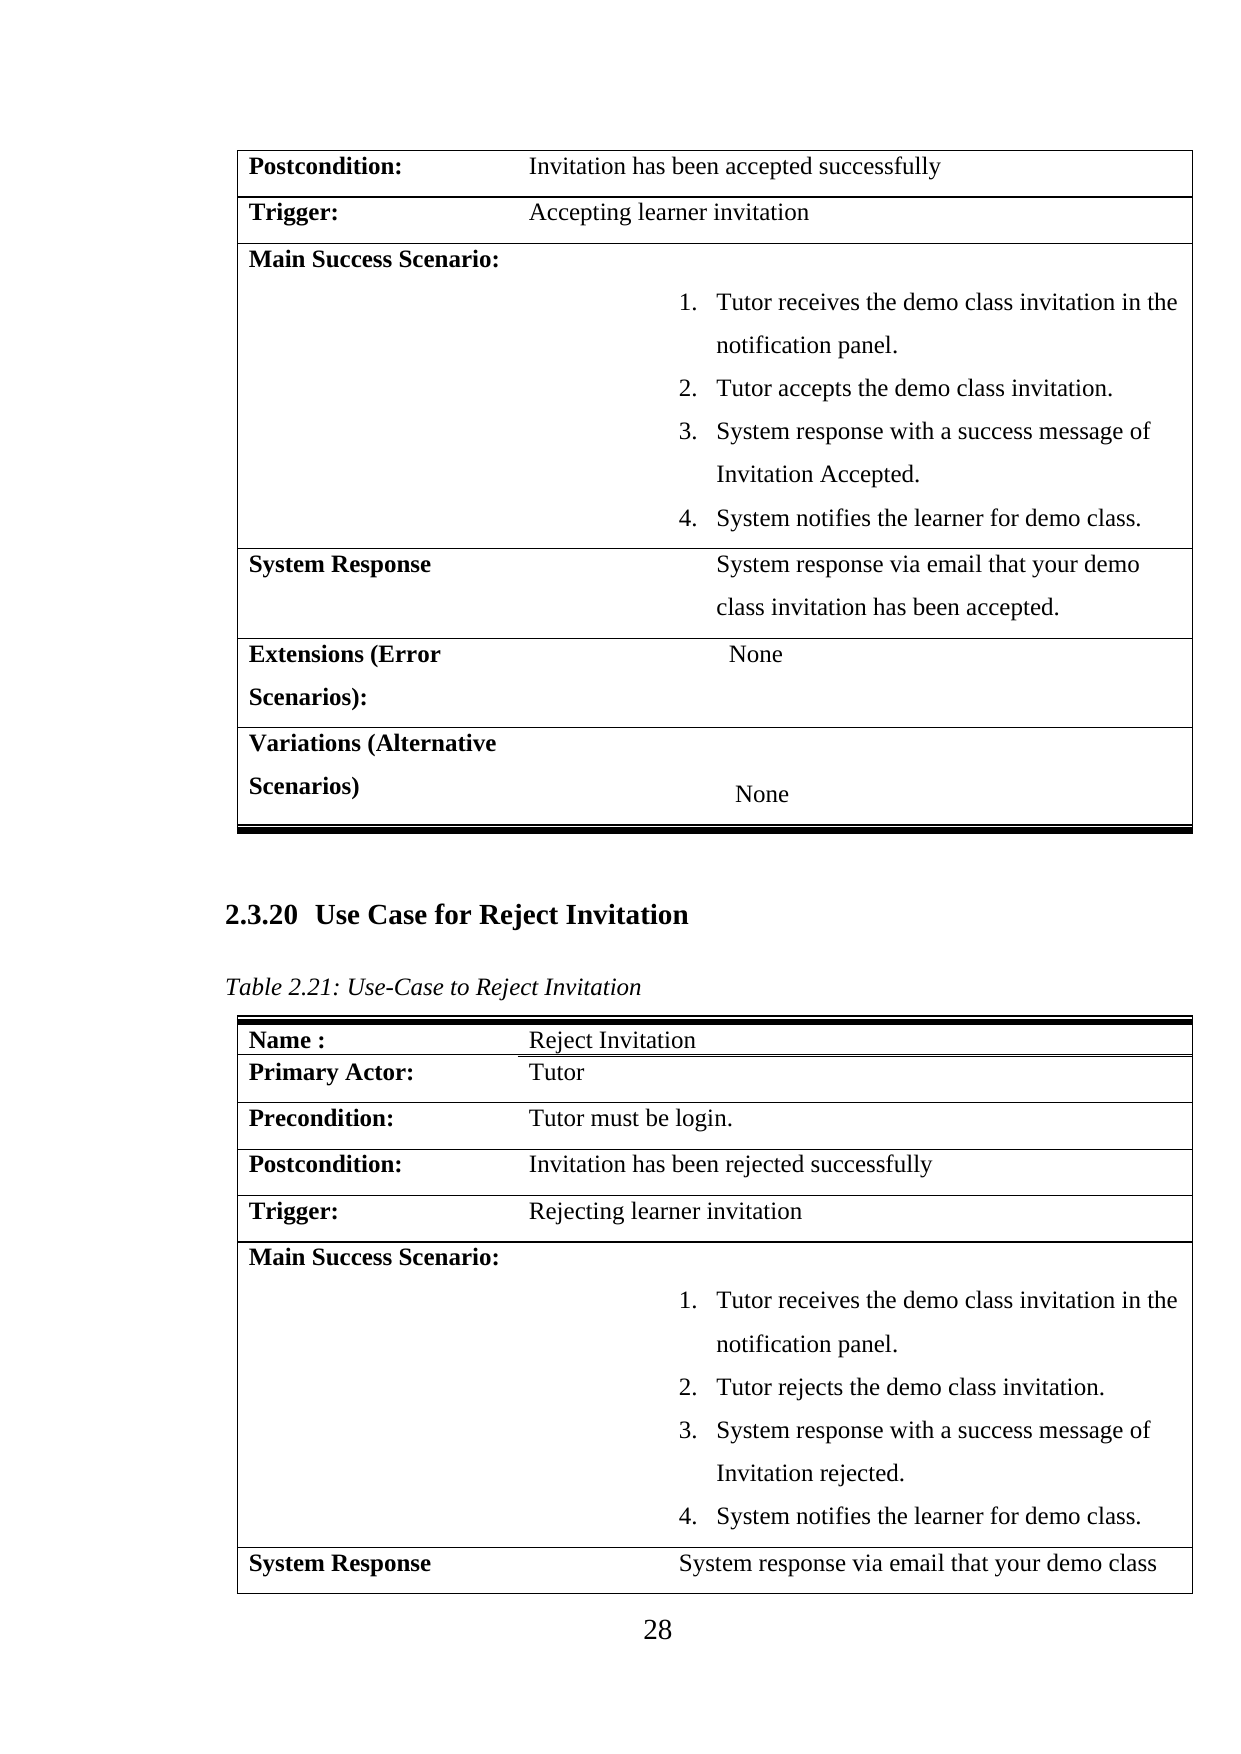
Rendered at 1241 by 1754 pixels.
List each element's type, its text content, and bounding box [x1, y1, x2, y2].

text Table ‎2.21: Use-Case to Reject Invitation [225, 972, 1090, 1001]
table_cell Precondition: [238, 1103, 517, 1148]
table_cell Tutor receives the demo class invitation in the notification panel. Tutor rejects the demo class invitation. System response with a success message of Invitation rejected. System notifies the learner for demo class. [518, 1243, 1192, 1547]
table_cell Trigger: [238, 198, 517, 243]
table_header Reject Invitation [518, 1025, 1192, 1053]
table_cell Extensions (Error Scenarios): [238, 639, 517, 727]
table_cell Tutor must be login. [518, 1103, 1192, 1148]
table_cell Invitation has been rejected successfully [518, 1150, 1192, 1195]
table_cell None [518, 728, 1192, 824]
subtitle Use Case for Reject Invitation [225, 897, 1090, 931]
table_cell System Response [238, 1548, 517, 1593]
table_cell System response via email that your demo class invitation has been accepted. [518, 549, 1192, 638]
table_cell Main Success Scenario: [238, 244, 517, 548]
table_cell Invitation has been accepted successfully [518, 151, 1192, 196]
table_cell Postcondition: [238, 151, 517, 196]
table_cell Primary Actor: [238, 1055, 517, 1102]
table_cell Main Success Scenario: [238, 1243, 517, 1547]
table_cell Postcondition: [238, 1150, 517, 1195]
table_cell Tutor receives the demo class invitation in the notification panel. Tutor accepts the demo class invitation. System response with a success message of Invitation Accepted. System notifies the learner for demo class. [518, 244, 1192, 548]
table_cell Rejecting learner invitation [518, 1196, 1192, 1241]
table_header Name : [238, 1025, 517, 1053]
table_cell Trigger: [238, 1196, 517, 1241]
table_cell Variations (Alternative Scenarios) [238, 728, 517, 824]
table_cell Accepting learner invitation [518, 198, 1192, 243]
table_cell System Response [238, 549, 517, 638]
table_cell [518, 1548, 1192, 1593]
table_cell None [518, 639, 1192, 727]
table_cell Tutor [518, 1057, 1192, 1102]
